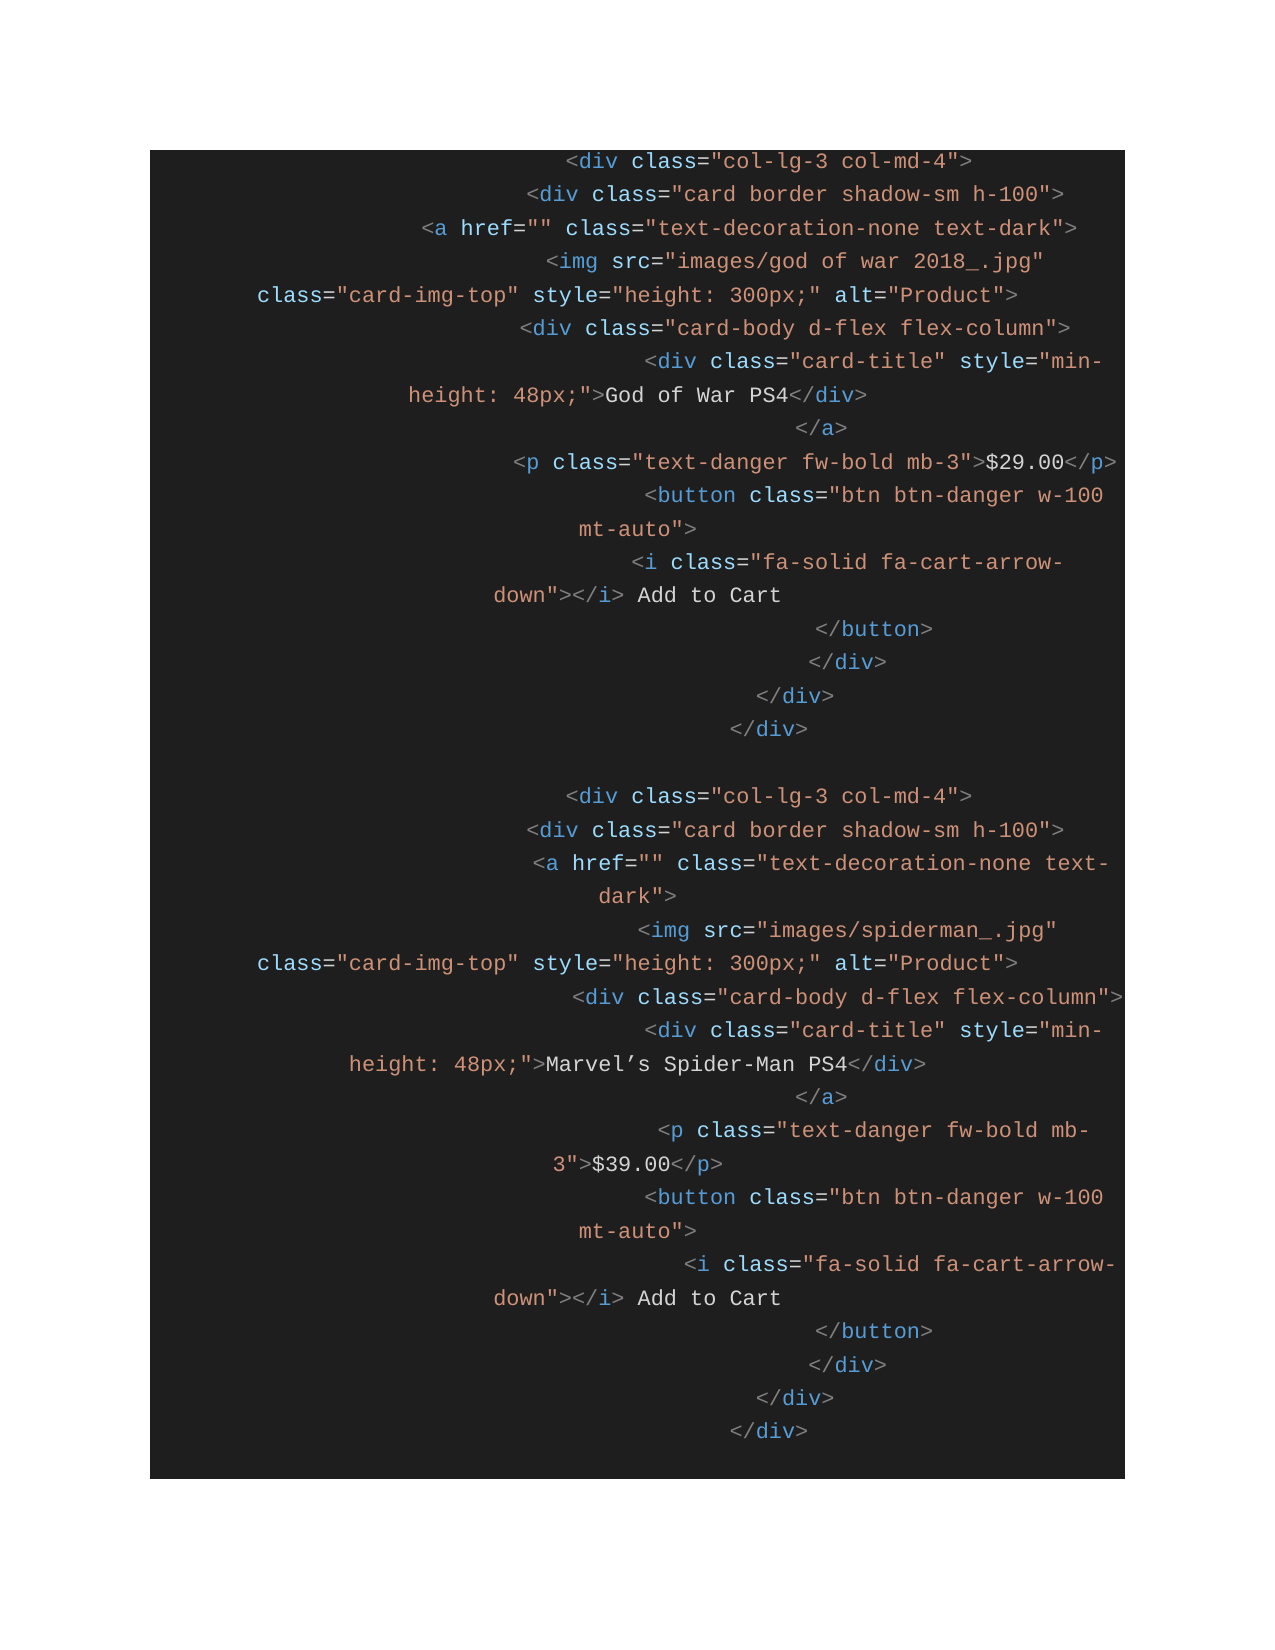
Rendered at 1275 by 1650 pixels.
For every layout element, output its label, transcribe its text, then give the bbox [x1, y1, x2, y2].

text <img src="images/god of war 2018_.jpg" class="card-img-top" style="height: 300px;" alt="Product"> [150, 250, 1125, 308]
text </div> [150, 718, 1125, 743]
text </div> [150, 1387, 1125, 1412]
text </a> [150, 1086, 1125, 1111]
text <p class="text-danger fw-bold mb-3">$39.00</p> [150, 1120, 1125, 1178]
text <button class="btn btn-danger w-100 mt-auto"> [150, 484, 1125, 543]
text </div> [150, 1421, 1125, 1445]
text <div class="card-body d-flex flex-column"> [150, 986, 1125, 1011]
text <div class="col-lg-3 col-md-4"> [150, 150, 1125, 175]
text <a href="" class="text-decoration-none text-dark"> [150, 852, 1125, 910]
text </div> [150, 685, 1125, 710]
text <div class="card-title" style="min-height: 48px;">God of War PS4</div> [150, 351, 1125, 409]
text </button> [150, 618, 1125, 643]
text <div class="card-title" style="min-height: 48px;">Marvel’s Spider-Man PS4</div> [150, 1019, 1125, 1078]
text </button> [150, 1320, 1125, 1345]
text <div class="card border shadow-sm h-100"> [150, 183, 1125, 208]
text <div class="card border shadow-sm h-100"> [150, 819, 1125, 843]
text <img src="images/spiderman_.jpg" class="card-img-top" style="height: 300px;" alt="Product"> [150, 919, 1125, 977]
text </div> [150, 652, 1125, 676]
text <a href="" class="text-decoration-none text-dark"> [150, 217, 1125, 242]
text <i class="fa-solid fa-cart-arrow-down"></i> Add to Cart [150, 1253, 1125, 1312]
text <div class="card-body d-flex flex-column"> [150, 317, 1125, 342]
text <div class="col-lg-3 col-md-4"> [150, 785, 1125, 810]
text </div> [150, 1354, 1125, 1378]
text <i class="fa-solid fa-cart-arrow-down"></i> Add to Cart [150, 551, 1125, 609]
text <p class="text-danger fw-bold mb-3">$29.00</p> [150, 451, 1125, 476]
text <button class="btn btn-danger w-100 mt-auto"> [150, 1187, 1125, 1245]
text </a> [150, 417, 1125, 442]
